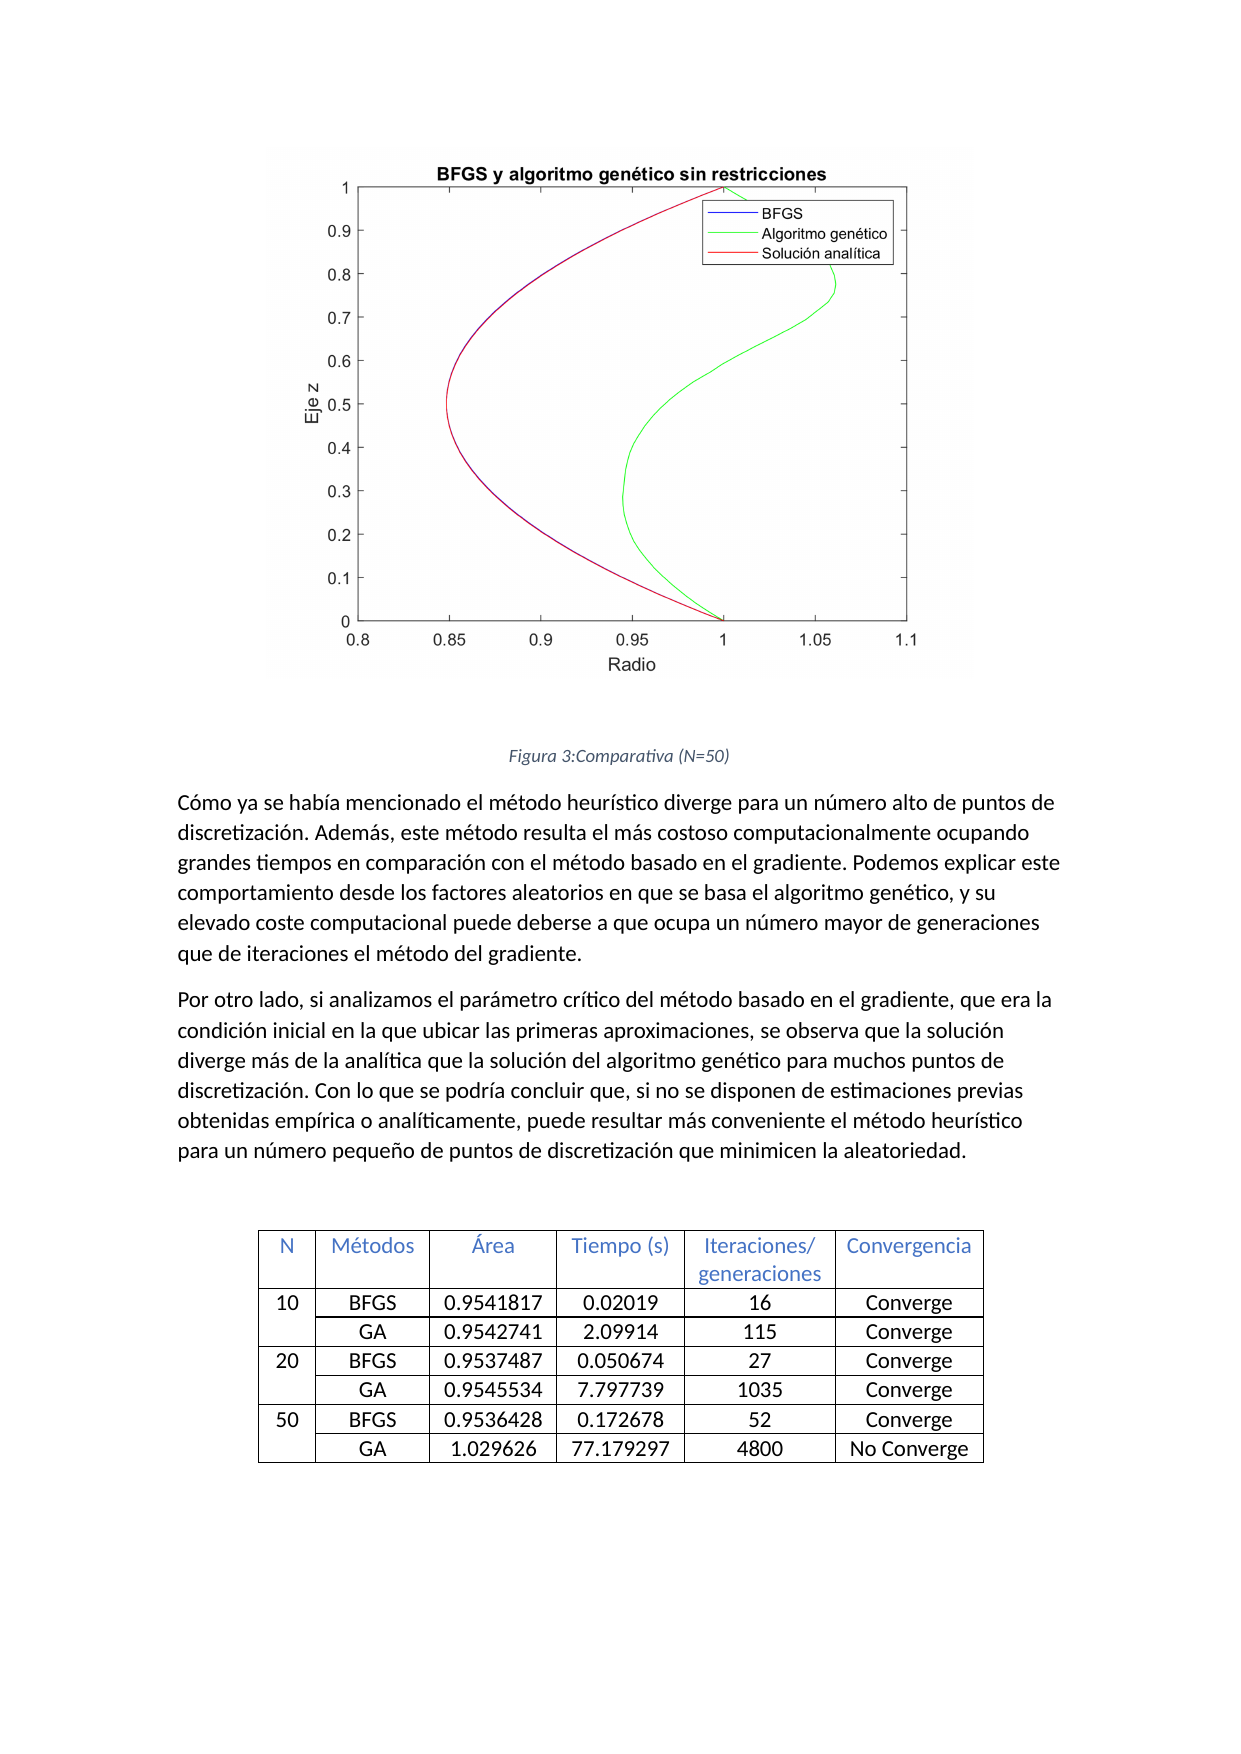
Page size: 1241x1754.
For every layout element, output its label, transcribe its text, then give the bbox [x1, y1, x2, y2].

table_cell 1035 [685, 1376, 835, 1404]
table_header Área [430, 1231, 556, 1287]
table_cell 50 [259, 1405, 315, 1462]
table_header N [259, 1231, 315, 1287]
table_cell 0.172678 [557, 1405, 684, 1433]
table_header Métodos [316, 1231, 429, 1287]
text Figura 3:Comparativa (N=50) [177, 744, 1063, 767]
table_cell Converge [836, 1376, 983, 1404]
table_cell 0.9536428 [430, 1405, 556, 1433]
table_cell GA [316, 1376, 429, 1404]
text Por otro lado, si analizamos el parámetro crítico del método basado en el gradiente, que era la condición inicial en la que ubicar las primeras aproximaciones, se observa que la solución diverge más de la analítica que la solución del algoritmo genético para muchos puntos de discretización. Con lo que se podría concluir que, si no se disponen de estimaciones previas obtenidas empírica o analíticamente, puede resultar más conveniente el método heurístico para un número pequeño de puntos de discretización que minimicen la aleatoriedad. [177, 986, 1063, 1164]
picture [266, 147, 974, 679]
table_cell Converge [836, 1405, 983, 1433]
table_cell 77.179297 [557, 1434, 684, 1462]
table_cell 0.9537487 [430, 1347, 556, 1374]
table_cell 1.029626 [430, 1434, 556, 1462]
table_cell 2.09914 [557, 1318, 684, 1346]
table_cell 0.9542741 [430, 1318, 556, 1346]
table_cell 10 [259, 1289, 315, 1346]
table_header Convergencia [836, 1231, 983, 1287]
table_cell BFGS [316, 1405, 429, 1433]
table_cell 4800 [685, 1434, 835, 1462]
table_cell Converge [836, 1318, 983, 1346]
table_cell Converge [836, 1289, 983, 1316]
table_header Iteraciones/ generaciones [685, 1231, 835, 1287]
table_cell BFGS [316, 1347, 429, 1374]
table_cell No Converge [836, 1434, 983, 1462]
table_cell 0.9545534 [430, 1376, 556, 1404]
table_cell Converge [836, 1347, 983, 1374]
text Cómo ya se había mencionado el método heurístico diverge para un número alto de puntos de discretización. Además, este método resulta el más costoso computacionalmente ocupando grandes tiempos en comparación con el método basado en el gradiente. Podemos explicar este comportamiento desde los factores aleatorios en que se basa el algoritmo genético, y su elevado coste computacional puede deberse a que ocupa un número mayor de generaciones que de iteraciones el método del gradiente. [177, 788, 1063, 967]
table_cell 0.050674 [557, 1347, 684, 1374]
table_cell 0.9541817 [430, 1289, 556, 1316]
table_cell 27 [685, 1347, 835, 1374]
table_header Tiempo (s) [557, 1231, 684, 1287]
table_cell BFGS [316, 1289, 429, 1316]
table_cell 52 [685, 1405, 835, 1433]
table_cell 0.02019 [557, 1289, 684, 1316]
table_cell GA [316, 1318, 429, 1346]
table_cell GA [316, 1434, 429, 1462]
table_cell 16 [685, 1289, 835, 1316]
table_cell 20 [259, 1347, 315, 1404]
table_cell 115 [685, 1318, 835, 1346]
table_cell 7.797739 [557, 1376, 684, 1404]
